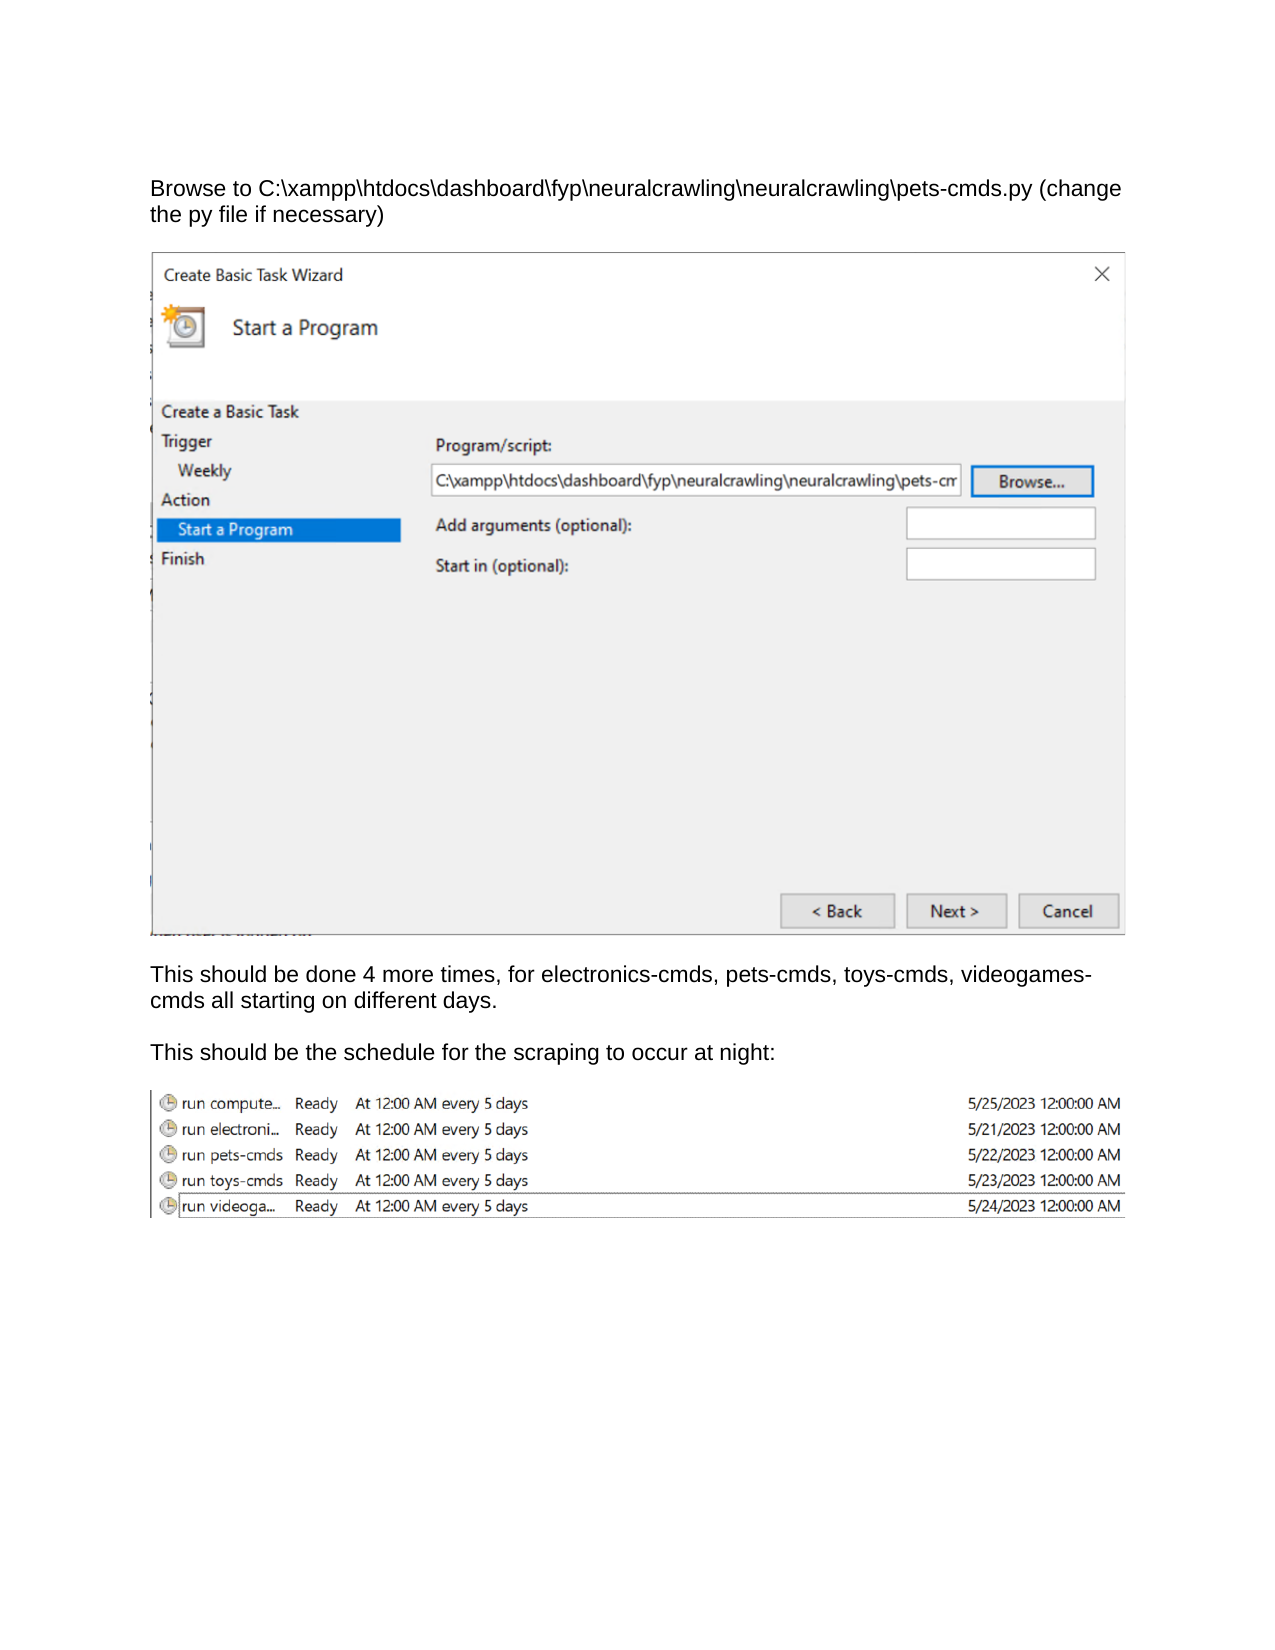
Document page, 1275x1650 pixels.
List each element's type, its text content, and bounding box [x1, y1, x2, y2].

text This should be the schedule for the scraping to occur at night: [150, 1039, 1125, 1065]
picture [150, 252, 1125, 936]
text Browse to C:\xampp\htdocs\dashboard\fyp\neuralcrawling\neuralcrawling\pets-cmds.py (change the py file if necessary) [150, 175, 1125, 228]
text This should be done 4 more times, for electronics-cmds, pets-cmds, toys-cmds, videogames-cmds all starting on different days. [150, 961, 1125, 1014]
picture [150, 1090, 1125, 1218]
